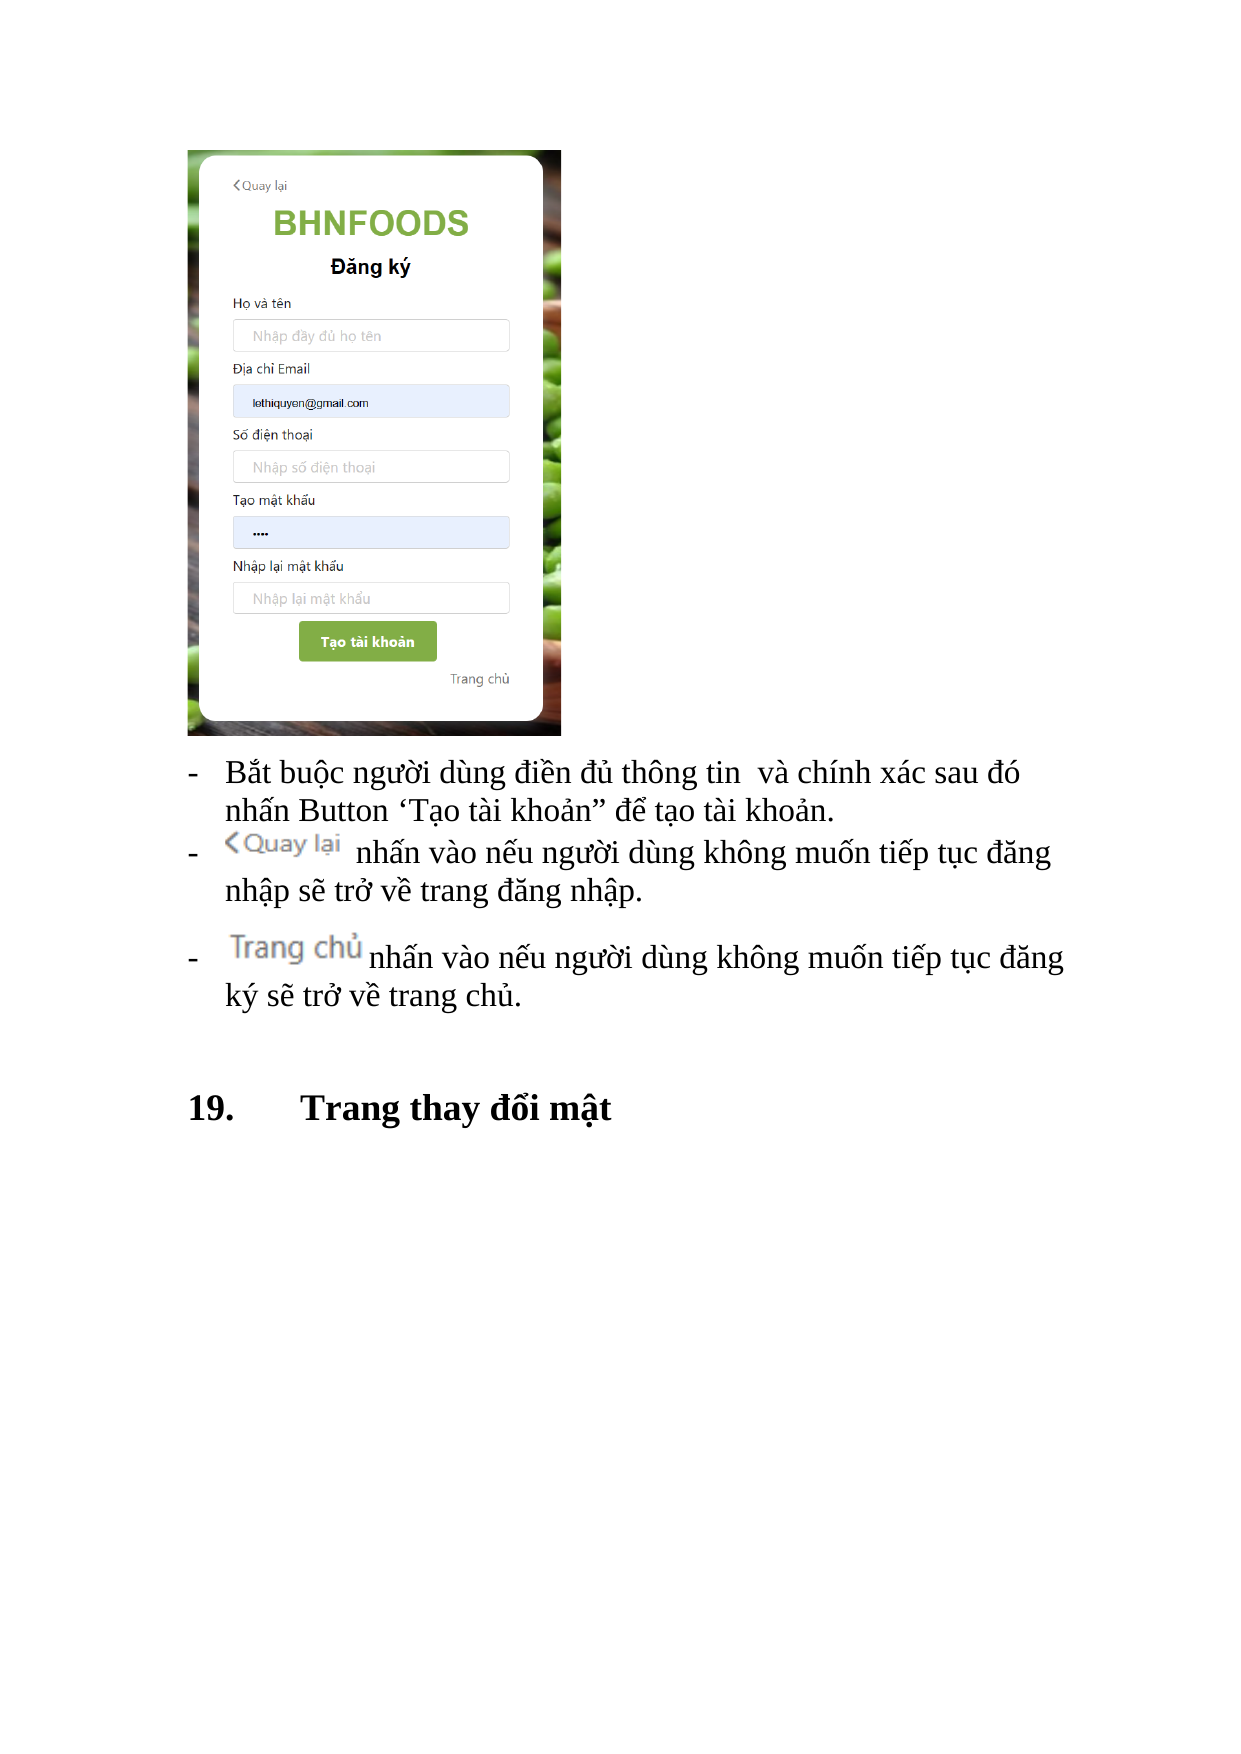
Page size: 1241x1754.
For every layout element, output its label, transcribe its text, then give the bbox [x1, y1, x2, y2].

list Trang thay đổi mật [187, 1086, 1090, 1129]
picture [187, 150, 562, 736]
list nhấn vào nếu người dùng không muốn tiếp tục đăng nhập sẽ trở về trang đăng nhập. [187, 829, 1090, 909]
list Bắt buộc người dùng điền đủ thông tin và chính xác sau đó nhấn Button ‘Tạo tài khoản” để tạo tài khoản. [187, 752, 1090, 829]
picture [225, 925, 369, 969]
list nhấn vào nếu người dùng không muốn tiếp tục đăng ký sẽ trở về trang chủ. [187, 925, 1090, 1014]
picture [225, 828, 348, 864]
